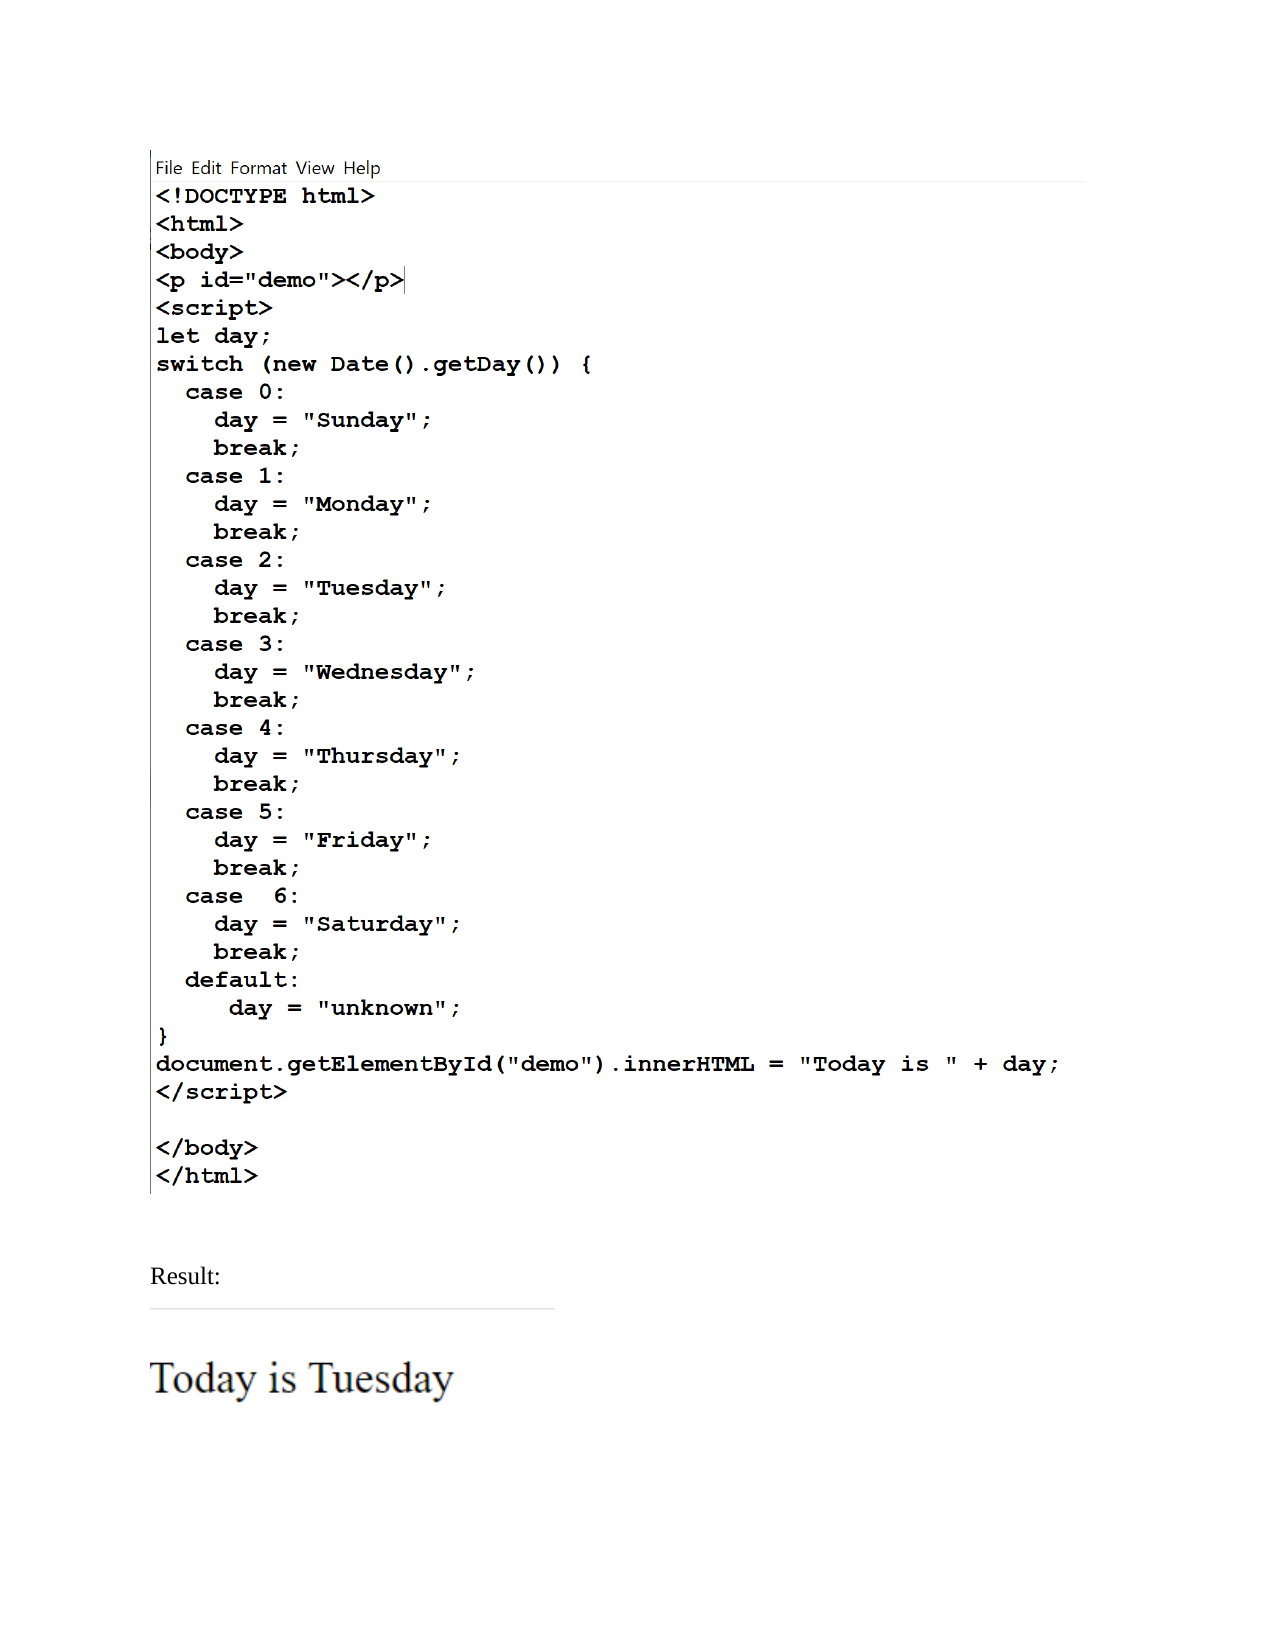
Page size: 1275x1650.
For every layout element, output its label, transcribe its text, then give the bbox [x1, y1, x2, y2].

picture [150, 150, 1085, 1194]
picture [150, 1308, 555, 1459]
text Result: [150, 1261, 1125, 1289]
